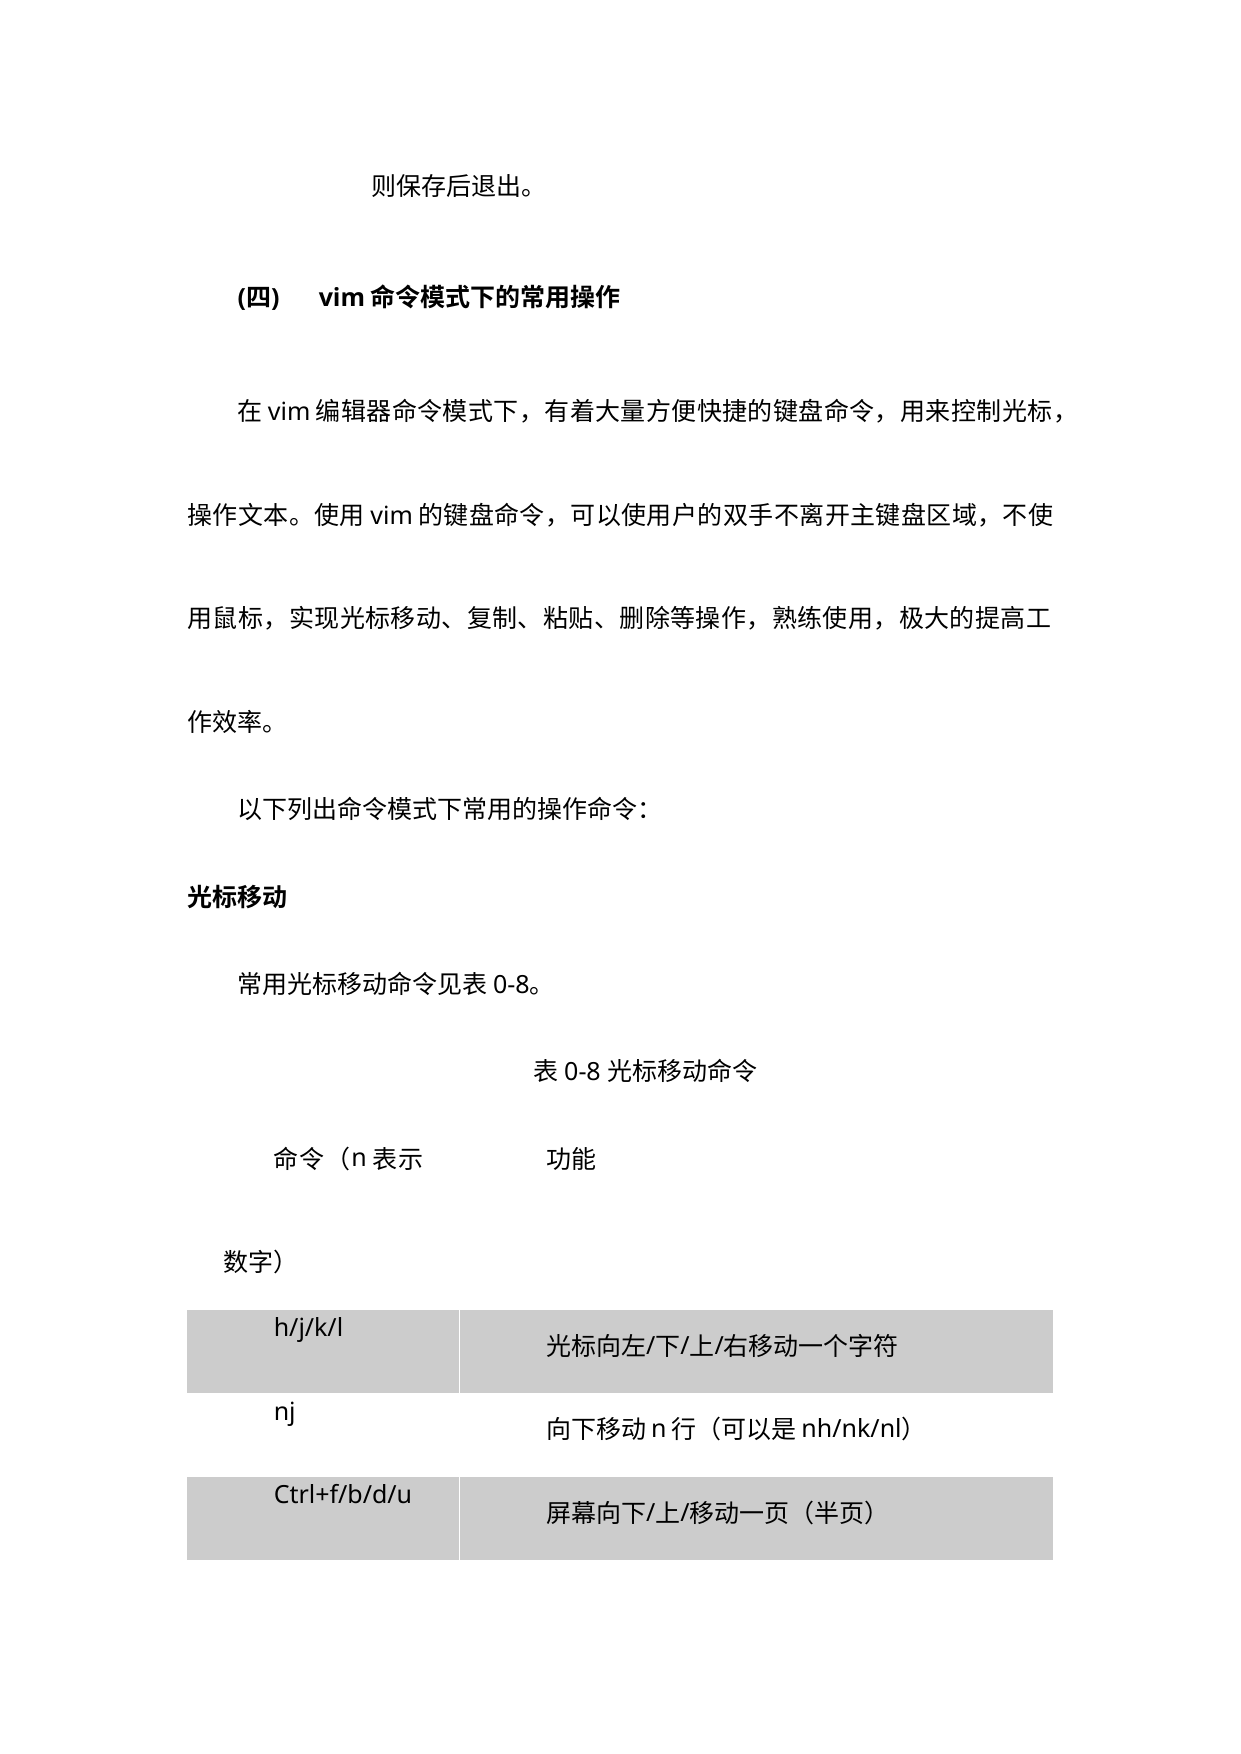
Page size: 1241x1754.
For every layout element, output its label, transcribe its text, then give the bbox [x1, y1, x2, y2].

subtitle vim命令模式下的常用操作 [187, 261, 1053, 330]
text 在vim编辑器命令模式下，有着大量方便快捷的键盘命令，用来控制光标，操作文本。使用vim的键盘命令，可以使用户的双手不离开主键盘区域，不使用鼠标，实现光标移动、复制、粘贴、删除等操作，熟练使用，极大的提高工作效率。 [187, 375, 1053, 755]
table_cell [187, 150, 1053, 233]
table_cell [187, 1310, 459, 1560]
list 光标移动 [187, 861, 1053, 930]
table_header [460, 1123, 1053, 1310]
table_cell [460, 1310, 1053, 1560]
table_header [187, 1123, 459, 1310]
text 以下列出命令模式下常用的操作命令： [187, 773, 1053, 843]
